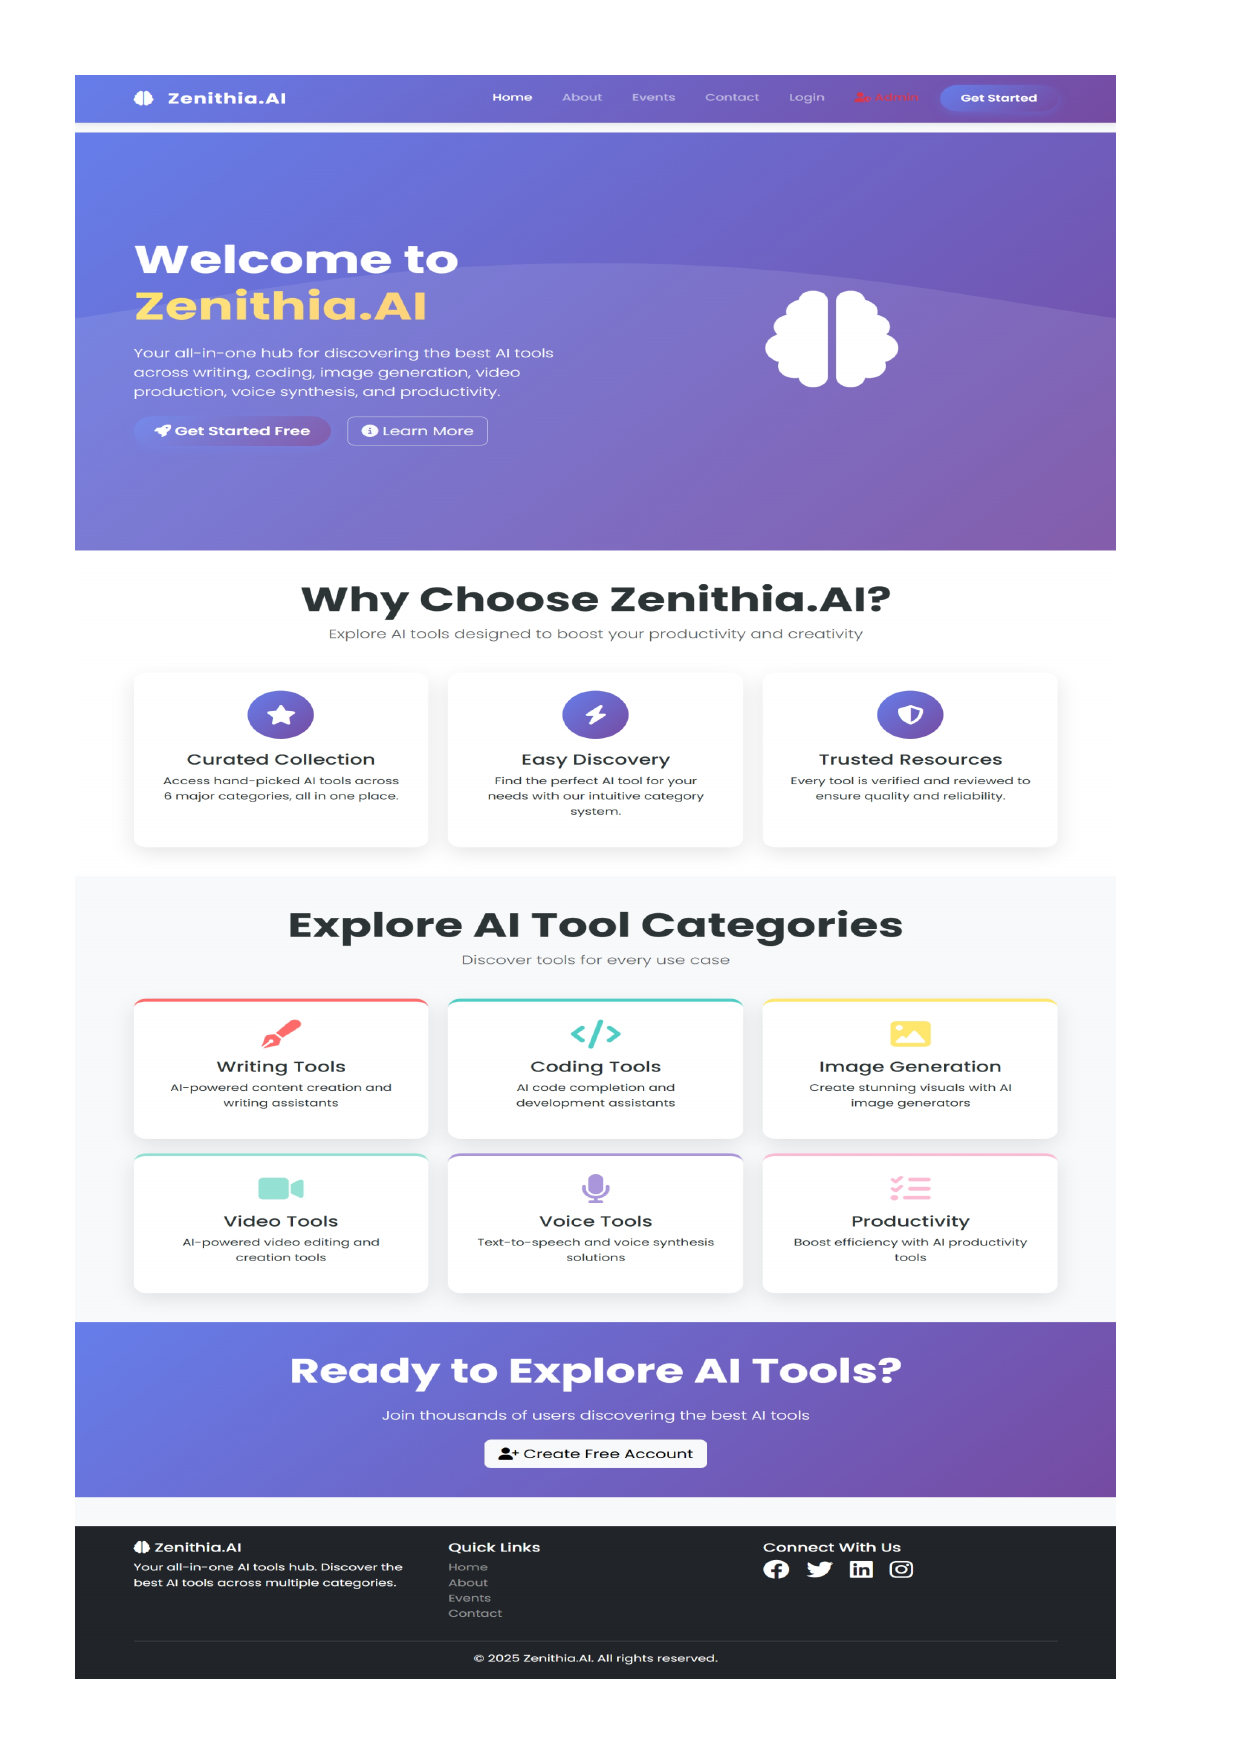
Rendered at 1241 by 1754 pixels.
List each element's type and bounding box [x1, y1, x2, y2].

picture [75, 75, 1116, 1679]
